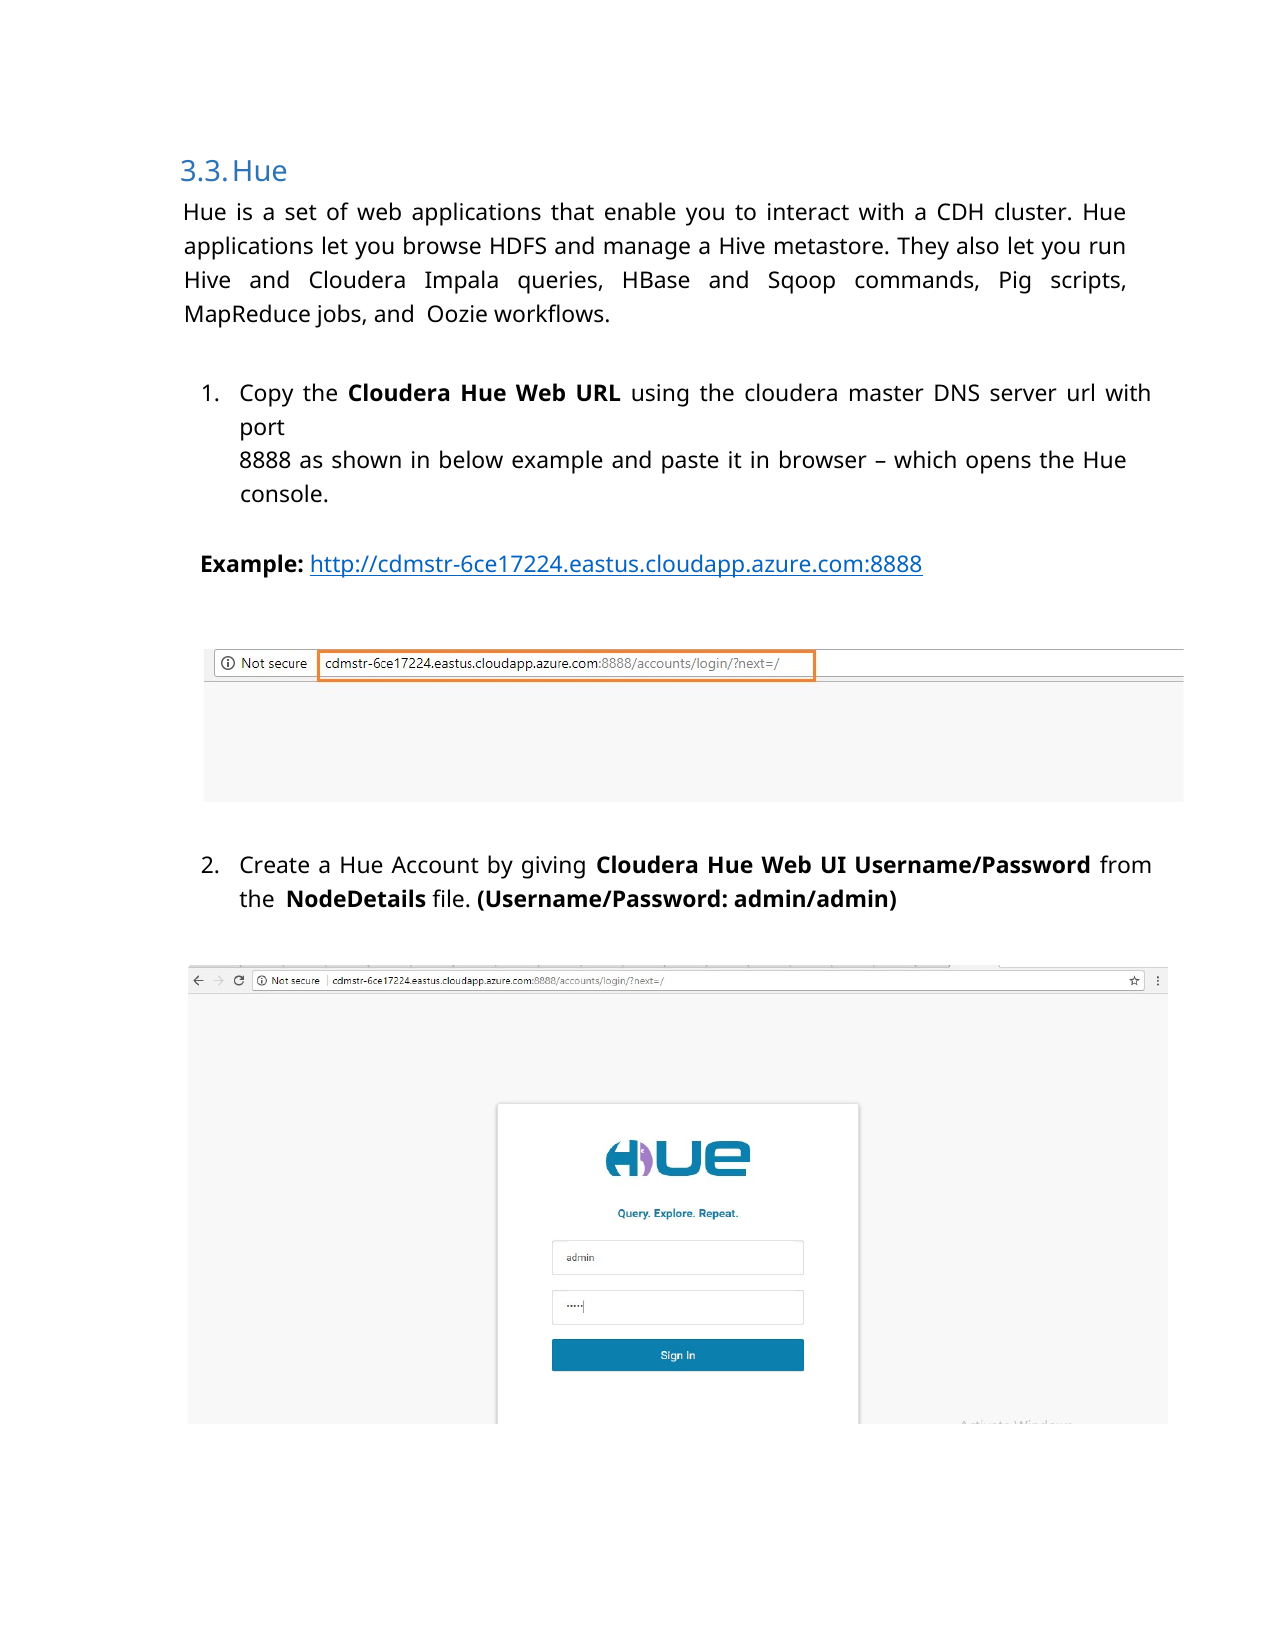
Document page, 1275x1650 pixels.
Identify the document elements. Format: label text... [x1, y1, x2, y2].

list Create a Hue Account by giving Cloudera Hue Web UI Username/Password from the NodeDetails file. (Username/Password: admin/admin) [201, 849, 1152, 914]
picture [203, 649, 1184, 802]
subtitle Hue [180, 150, 1184, 190]
text Example: http://cdmstr-6ce17224.eastus.cloudapp.azure.com:8888 [150, 548, 1184, 579]
picture [188, 965, 1168, 1424]
text Hue is a set of web applications that enable you to interact with a CDH cluster. Hue applications let you browse HDFS and manage a Hive metastore. They also let you run Hive and Cloudera Impala queries, HBase and Sqoop commands, Pig scripts, MapReduce jobs, and Oozie workflows. [183, 196, 1128, 329]
list Copy the Cloudera Hue Web URL using the cloudera master DNS server url with port [201, 377, 1152, 442]
text 8888 as shown in below example and paste it in browser – which opens the Hue console. [239, 444, 1128, 509]
